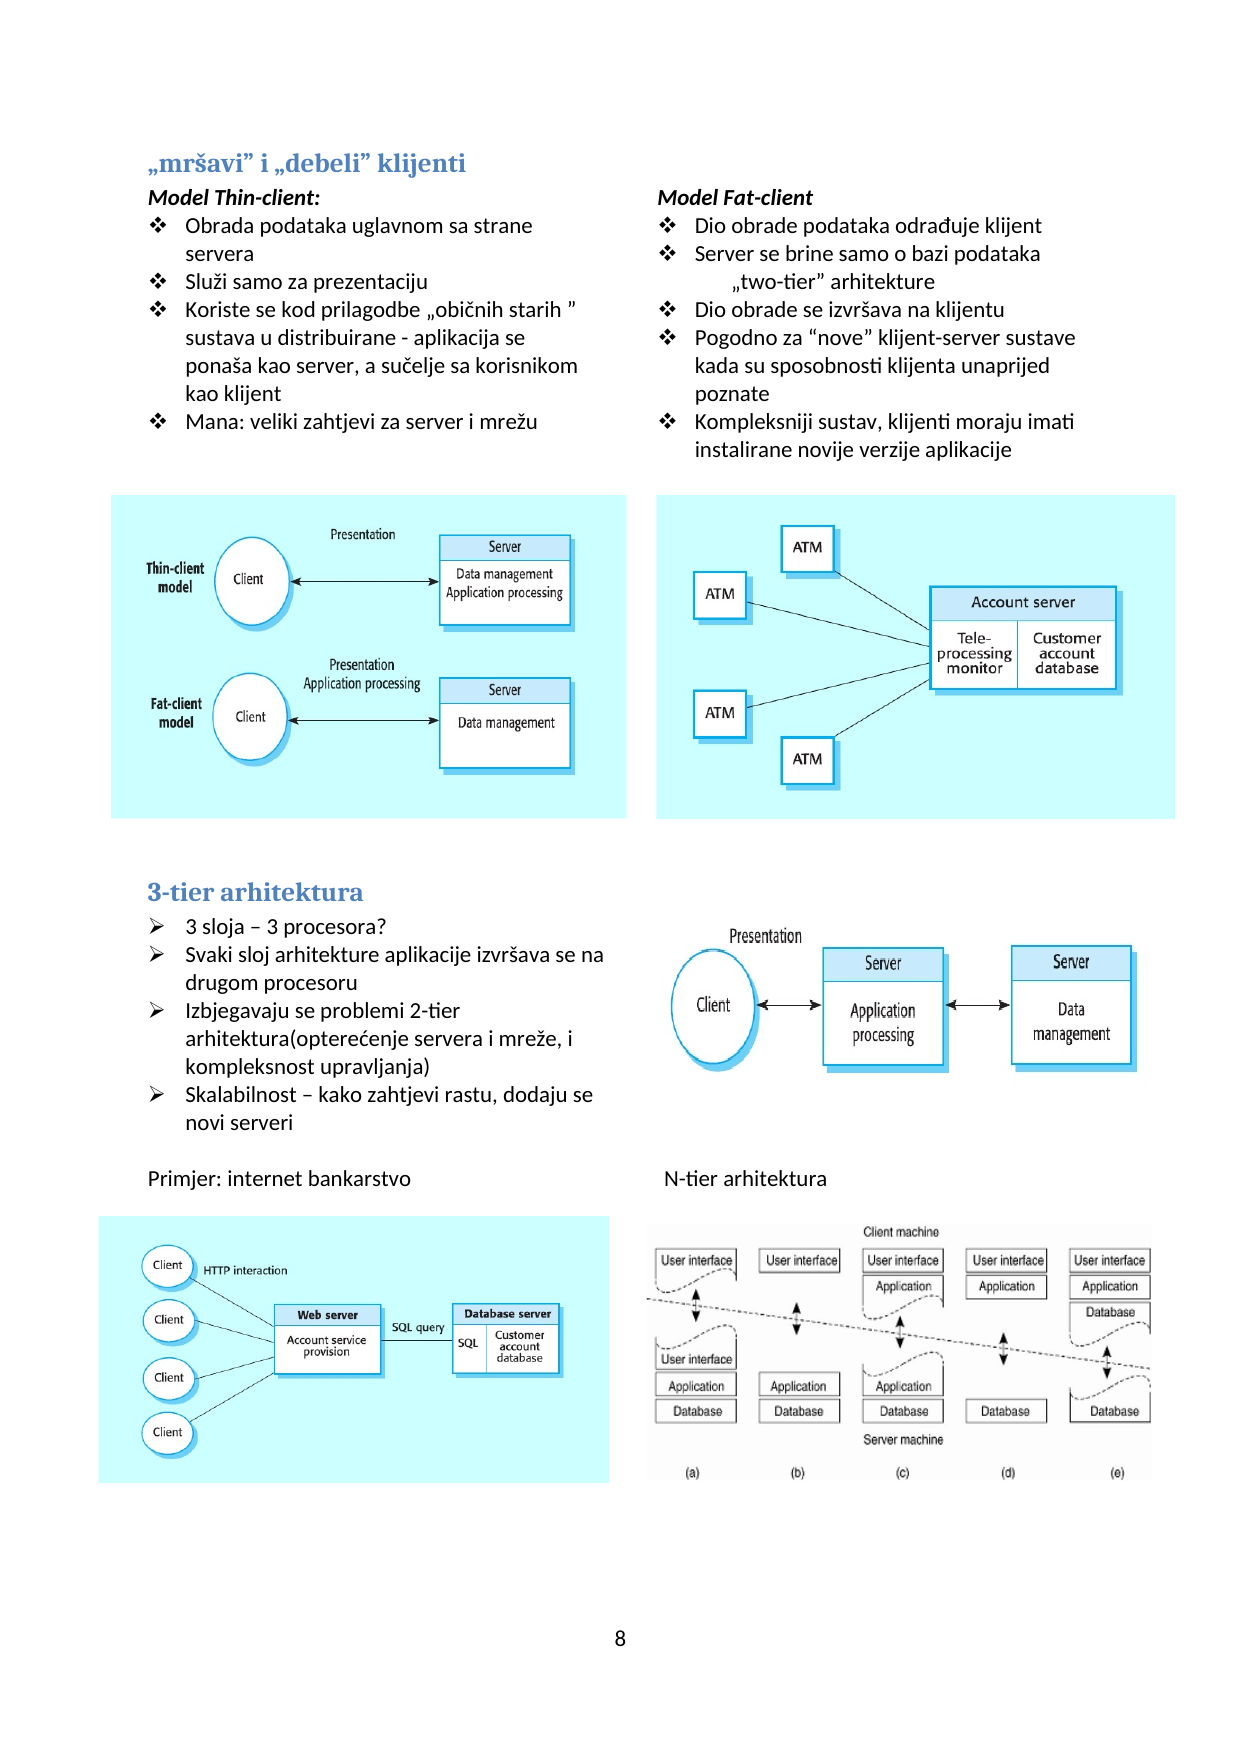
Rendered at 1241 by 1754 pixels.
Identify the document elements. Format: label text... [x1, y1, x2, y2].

list Kompleksniji sustav, klijenti moraju imati instalirane novije verzije aplikacije [657, 407, 1093, 463]
picture [656, 495, 1175, 819]
list Dio obrade se izvršava na klijentu [657, 295, 1093, 323]
list Služi samo za prezentaciju [148, 267, 583, 295]
text „two-tier” arhitekture [694, 267, 1093, 295]
list Server se brine samo o bazi podataka [657, 239, 1093, 267]
picture [98, 1216, 610, 1483]
text Model Fat-client [657, 183, 1093, 211]
list Koriste se kod prilagodbe „običnih starih ” sustava u distribuirane - aplikacija se ponaša kao server, a sučelje sa korisnikom kao klijent [148, 295, 583, 407]
list Skalabilnost – kako zahtjevi rastu, dodaju se novi serveri [148, 1081, 1093, 1137]
text Primjer: internet bankarstvo N-tier arhitektura [148, 1164, 1093, 1193]
list 3 sloja – 3 procesora? [148, 912, 1093, 940]
list Obrada podataka uglavnom sa strane servera [148, 211, 583, 267]
subtitle „mršavi” i „debeli” klijenti [148, 148, 1093, 179]
subtitle 3-tier arhitektura [148, 877, 1093, 908]
list Pogodno za “nove” klijent-server sustave kada su sposobnosti klijenta unaprijed poznate [657, 323, 1093, 407]
text Model Thin-client: [148, 183, 583, 211]
list Izbjegavaju se problemi 2-tier arhitektura(opterećenje servera i mreže, i kompleksnost upravljanja) [148, 996, 648, 1081]
list Dio obrade podataka odrađuje klijent [657, 211, 1093, 239]
list Mana: veliki zahtjevi za server i mrežu [148, 407, 583, 436]
list Svaki sloj arhitekture aplikacije izvršava se na drugom procesoru [148, 940, 648, 996]
picture [648, 927, 1168, 1110]
picture [111, 495, 627, 819]
